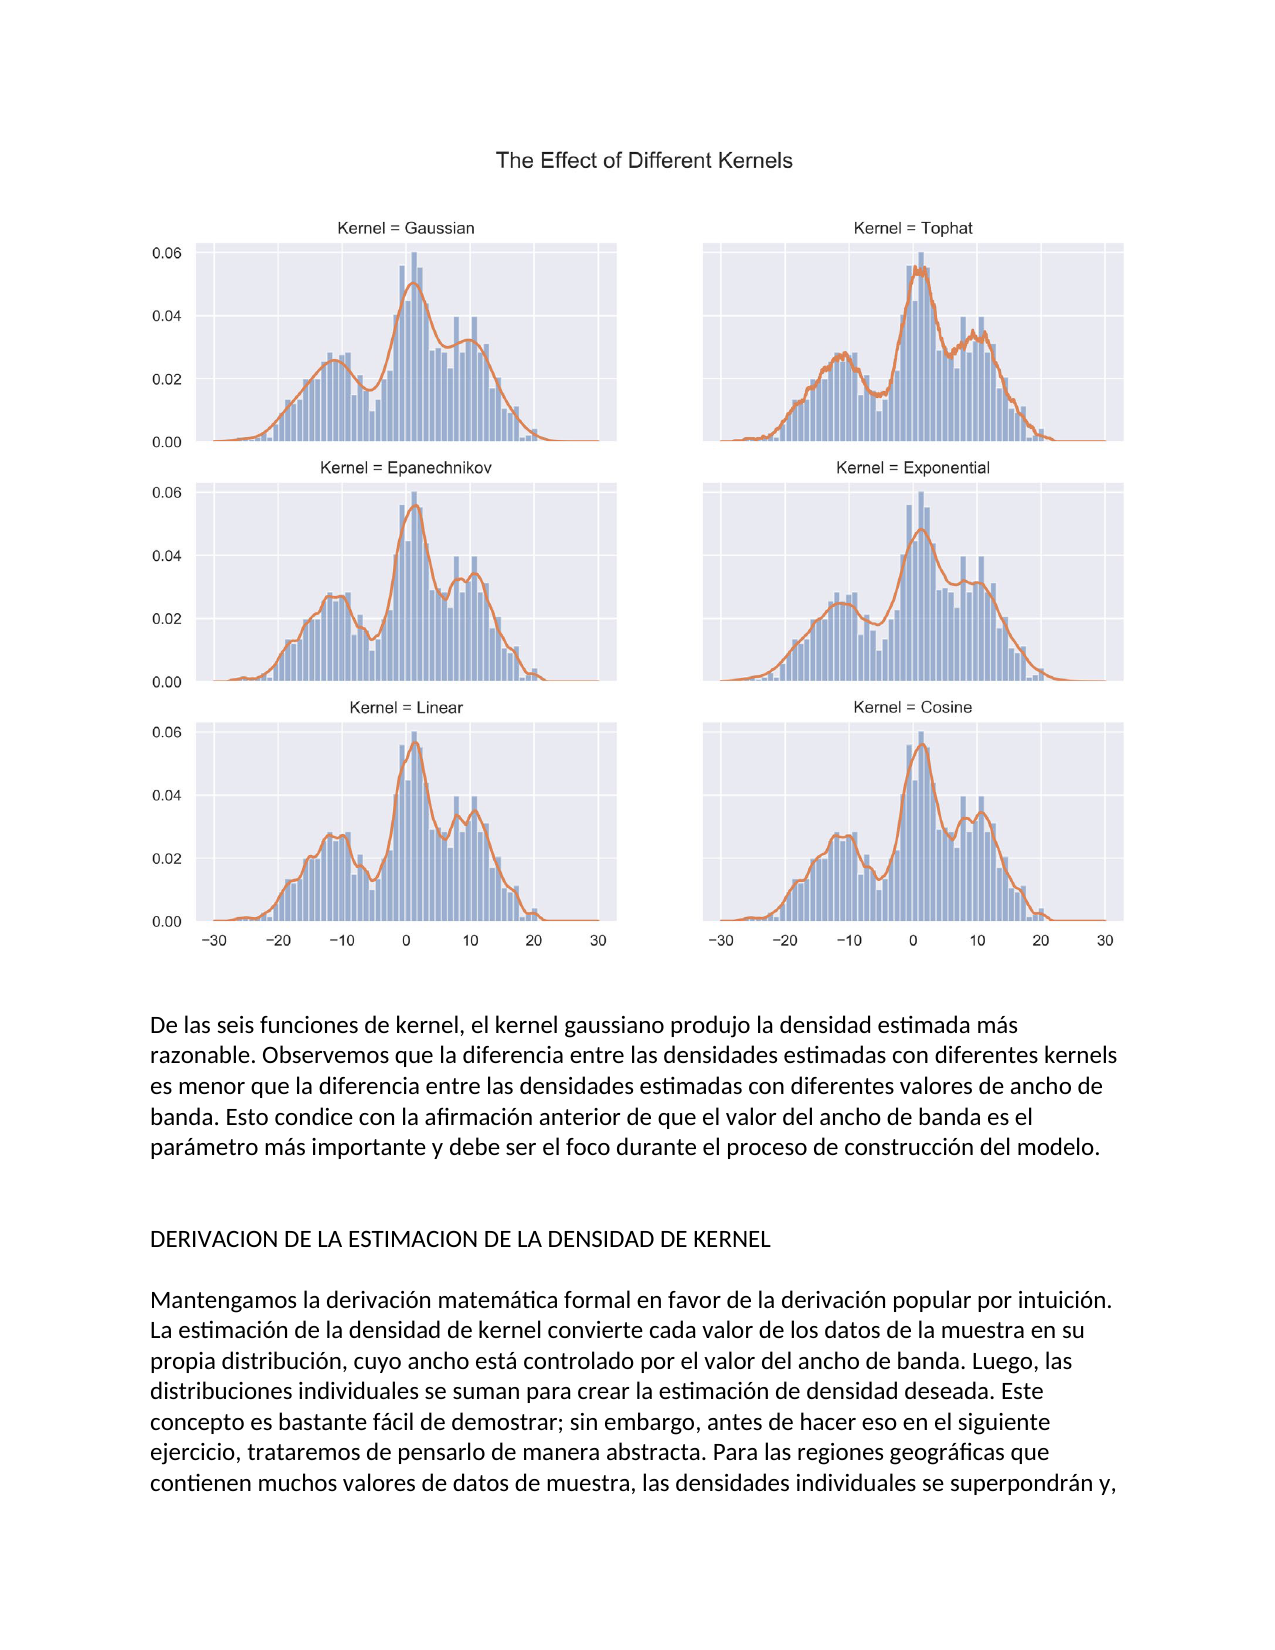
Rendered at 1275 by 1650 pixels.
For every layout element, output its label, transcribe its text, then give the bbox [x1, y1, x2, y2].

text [150, 1284, 1125, 1497]
text De las seis funciones de kernel, el kernel gaussiano produjo la densidad estimada más razonable. Observemos que la diferencia entre las densidades estimadas con diferentes kernels es menor que la diferencia entre las densidades estimadas con diferentes valores de ancho de banda. Esto condice con la afirmación anterior de que el valor del ancho de banda es el parámetro más importante y debe ser el foco durante el proceso de construcción del modelo. [150, 1009, 1125, 1162]
picture [150, 150, 1125, 948]
text DERIVACION DE LA ESTIMACION DE LA DENSIDAD DE KERNEL [150, 1223, 1125, 1253]
